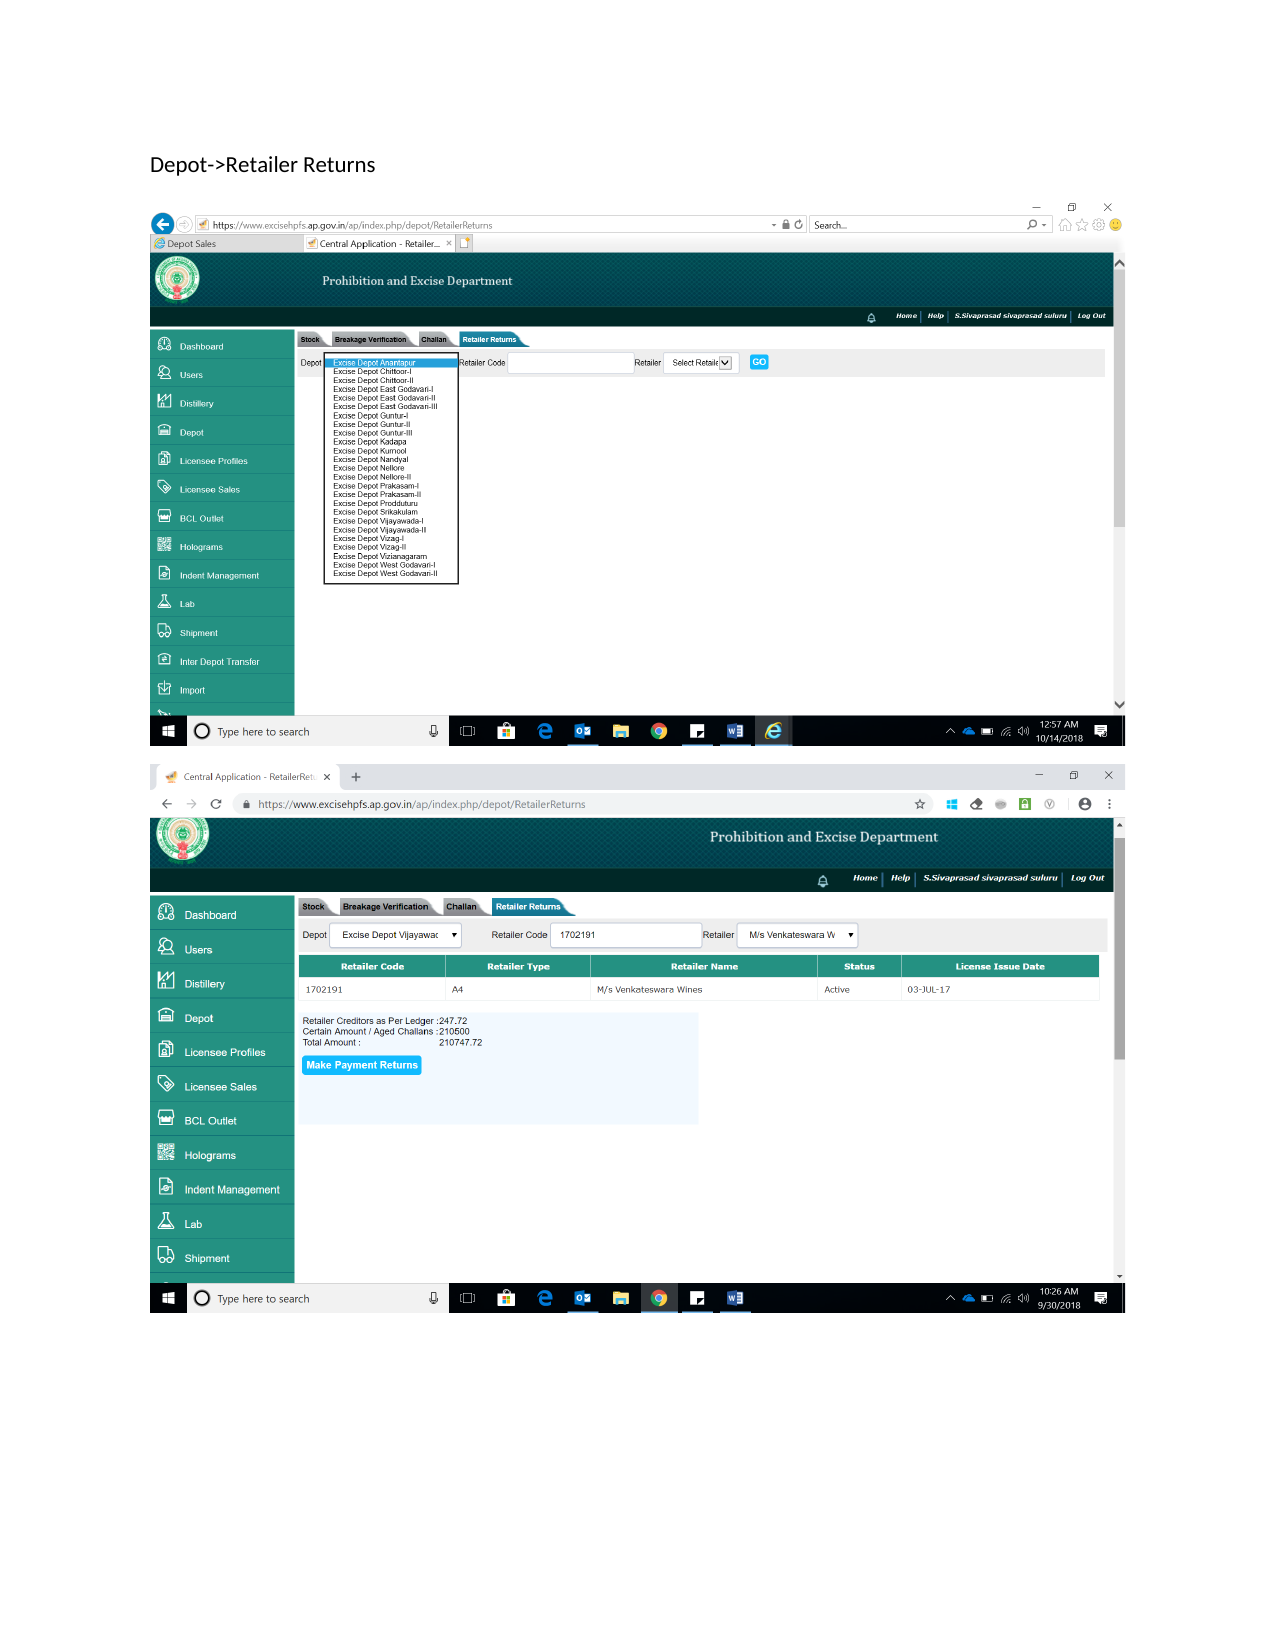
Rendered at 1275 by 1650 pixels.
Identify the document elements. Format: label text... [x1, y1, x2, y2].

picture [150, 764, 1125, 1313]
picture [150, 196, 1125, 746]
text Depot->Retailer Returns [150, 150, 1125, 178]
